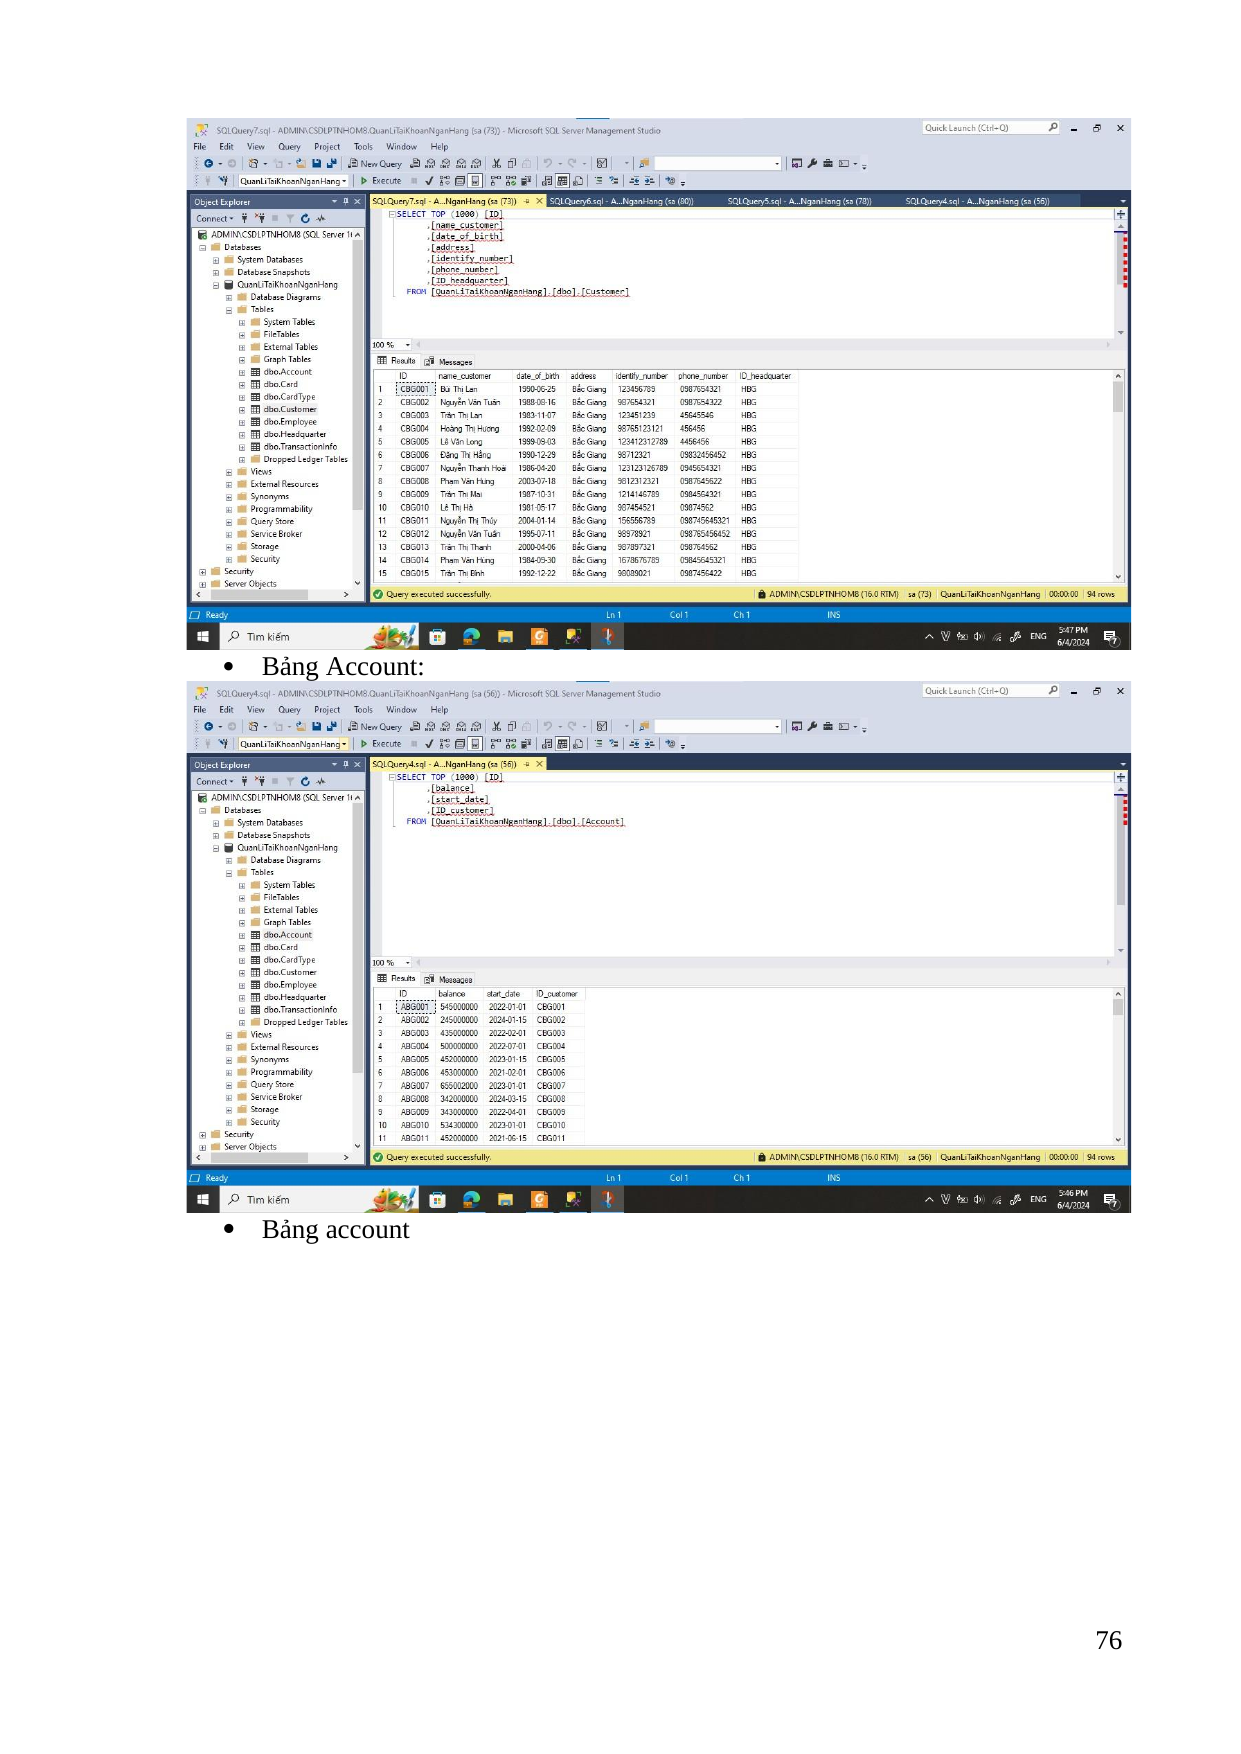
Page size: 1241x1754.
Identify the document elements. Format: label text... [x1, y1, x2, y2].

list Bảng account [224, 1213, 1121, 1245]
picture [186, 118, 1132, 650]
list Bảng Account: [224, 650, 1121, 681]
picture [186, 681, 1132, 1213]
